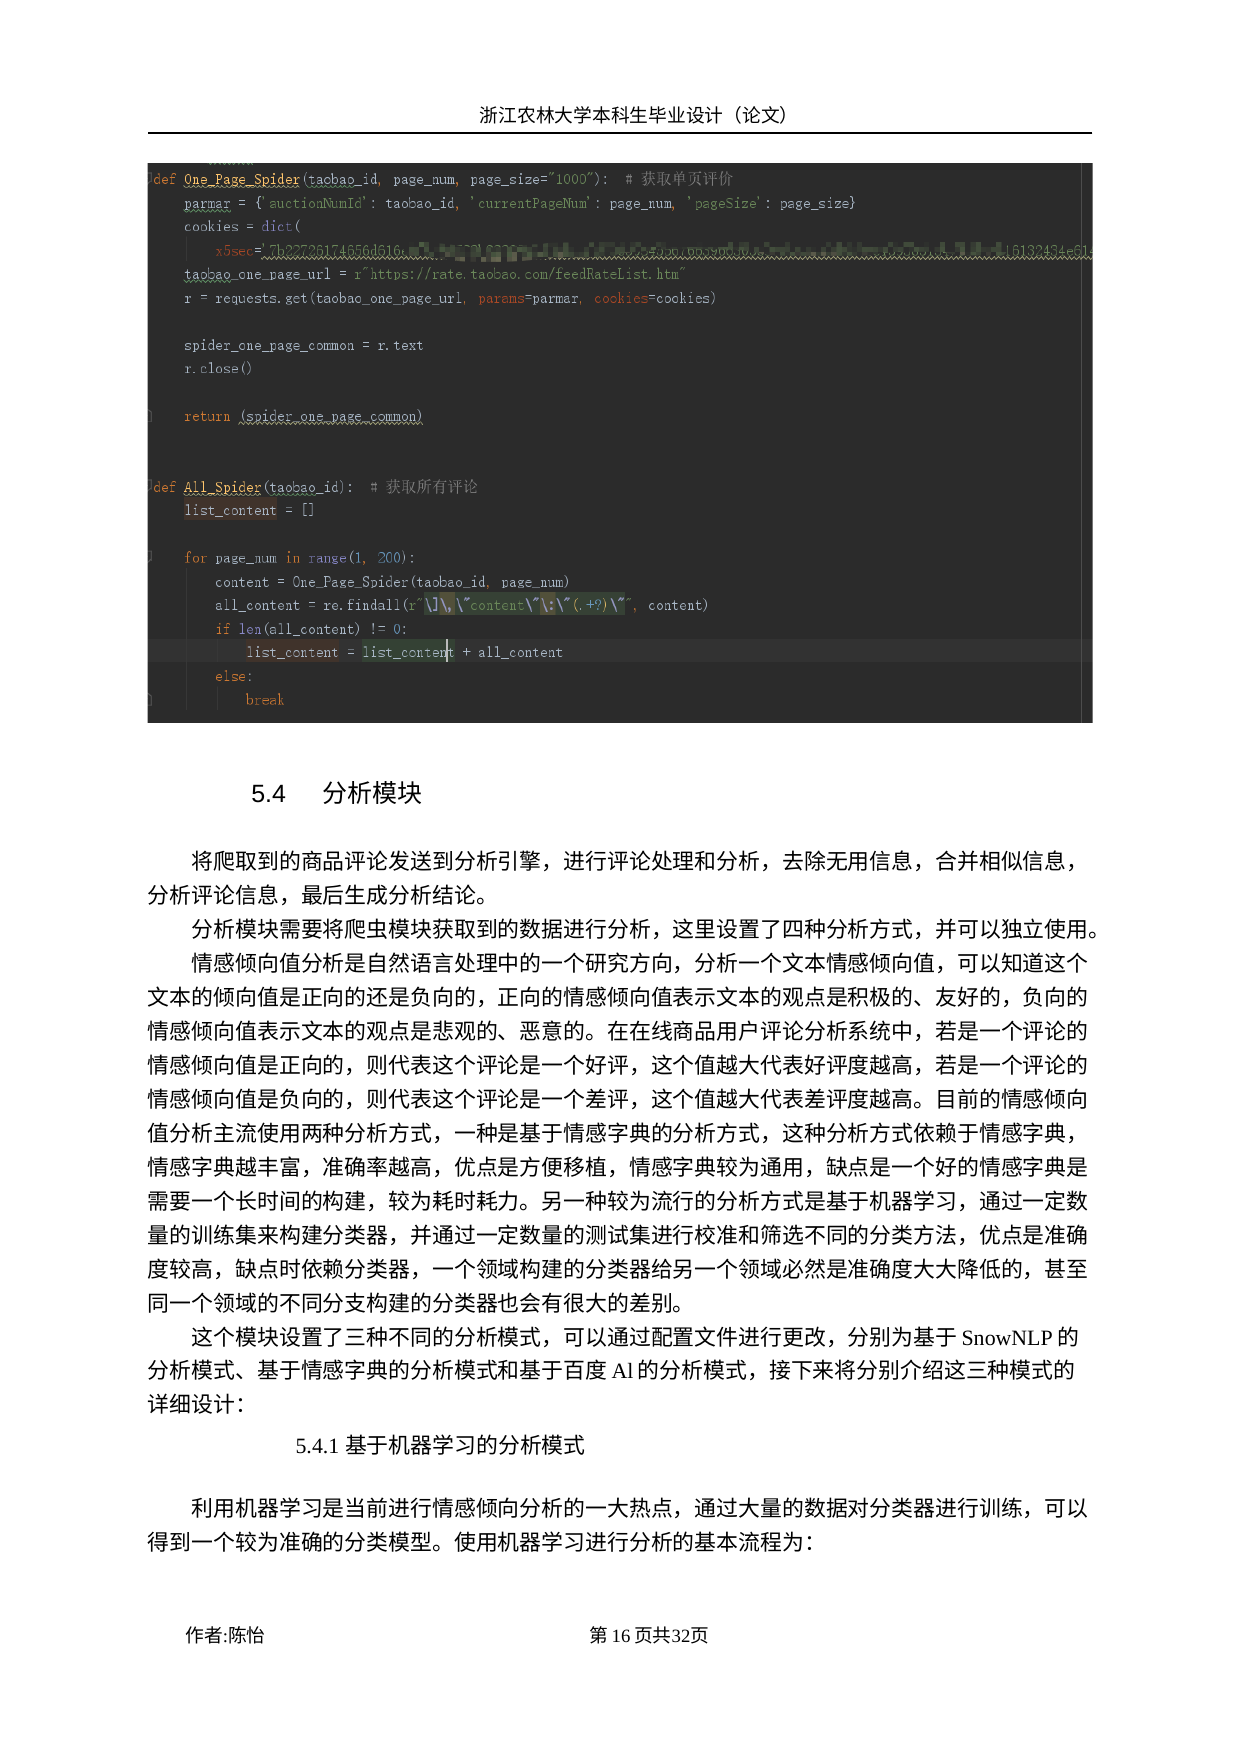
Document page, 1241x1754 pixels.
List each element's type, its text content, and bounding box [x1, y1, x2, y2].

subtitle 基于机器学习的分析模式 [295, 1427, 1092, 1461]
text 将爬取到的商品评论发送到分析引擎，进行评论处理和分析，去除无用信息，合并相似信息，分析评论信息，最后生成分析结论。 [148, 843, 1092, 911]
subtitle 分析模块 [251, 758, 1092, 826]
picture [147, 163, 1093, 723]
text 利用机器学习是当前进行情感倾向分析的一大热点，通过大量的数据对分类器进行训练，可以得到一个较为准确的分类模型。使用机器学习进行分析的基本流程为： [148, 1490, 1092, 1558]
text 这个模块设置了三种不同的分析模式，可以通过配置文件进行更改，分别为基于SnowNLP的分析模式、基于情感字典的分析模式和基于百度Al的分析模式，接下来将分别介绍这三种模式的详细设计： [148, 1318, 1092, 1420]
text 情感倾向值分析是自然语言处理中的一个研究方向，分析一个文本情感倾向值，可以知道这个文本的倾向值是正向的还是负向的，正向的情感倾向值表示文本的观点是积极的、友好的，负向的情感倾向值表示文本的观点是悲观的、恶意的。在在线商品用户评论分析系统中，若是一个评论的情感倾向值是正向的，则代表这个评论是一个好评，这个值越大代表好评度越高，若是一个评论的情感倾向值是负向的，则代表这个评论是一个差评，这个值越大代表差评度越高。目前的情感倾向值分析主流使用两种分析方式，一种是基于情感字典的分析方式，这种分析方式依赖于情感字典，情感字典越丰富，准确率越高，优点是方便移植，情感字典较为通用，缺点是一个好的情感字典是需要一个长时间的构建，较为耗时耗力。另一种较为流行的分析方式是基于机器学习，通过一定数量的训练集来构建分类器，并通过一定数量的测试集进行校准和筛选不同的分类方法，优点是准确度较高，缺点时依赖分类器，一个领域构建的分类器给另一个领域必然是准确度大大降低的，甚至同一个领域的不同分支构建的分类器也会有很大的差别。 [148, 945, 1092, 1318]
text 分析模块需要将爬虫模块获取到的数据进行分析，这里设置了四种分析方式，并可以独立使用。 [148, 911, 1092, 945]
